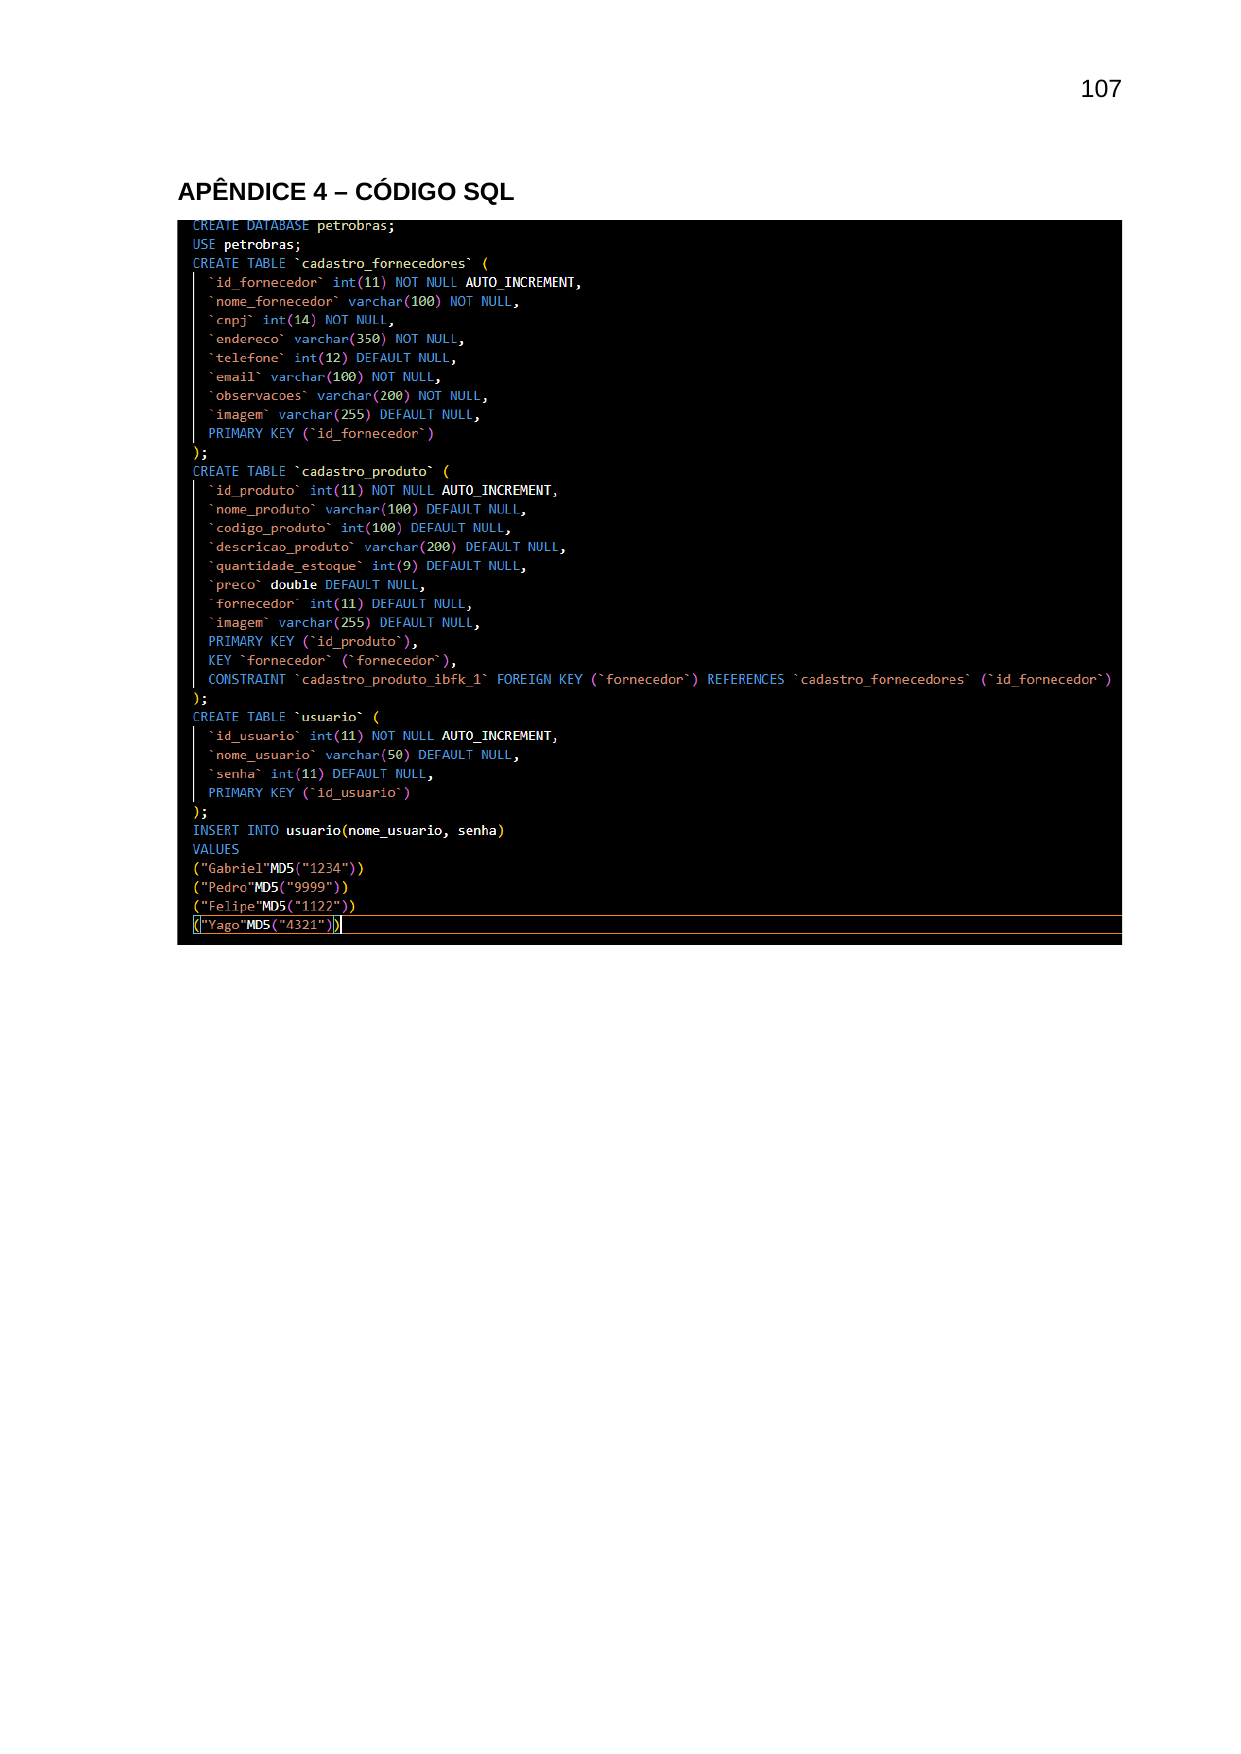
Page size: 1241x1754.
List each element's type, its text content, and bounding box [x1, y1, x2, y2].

picture [177, 220, 1123, 945]
subtitle APÊNDICE 4 – CÓDIGO SQL [177, 177, 1122, 206]
